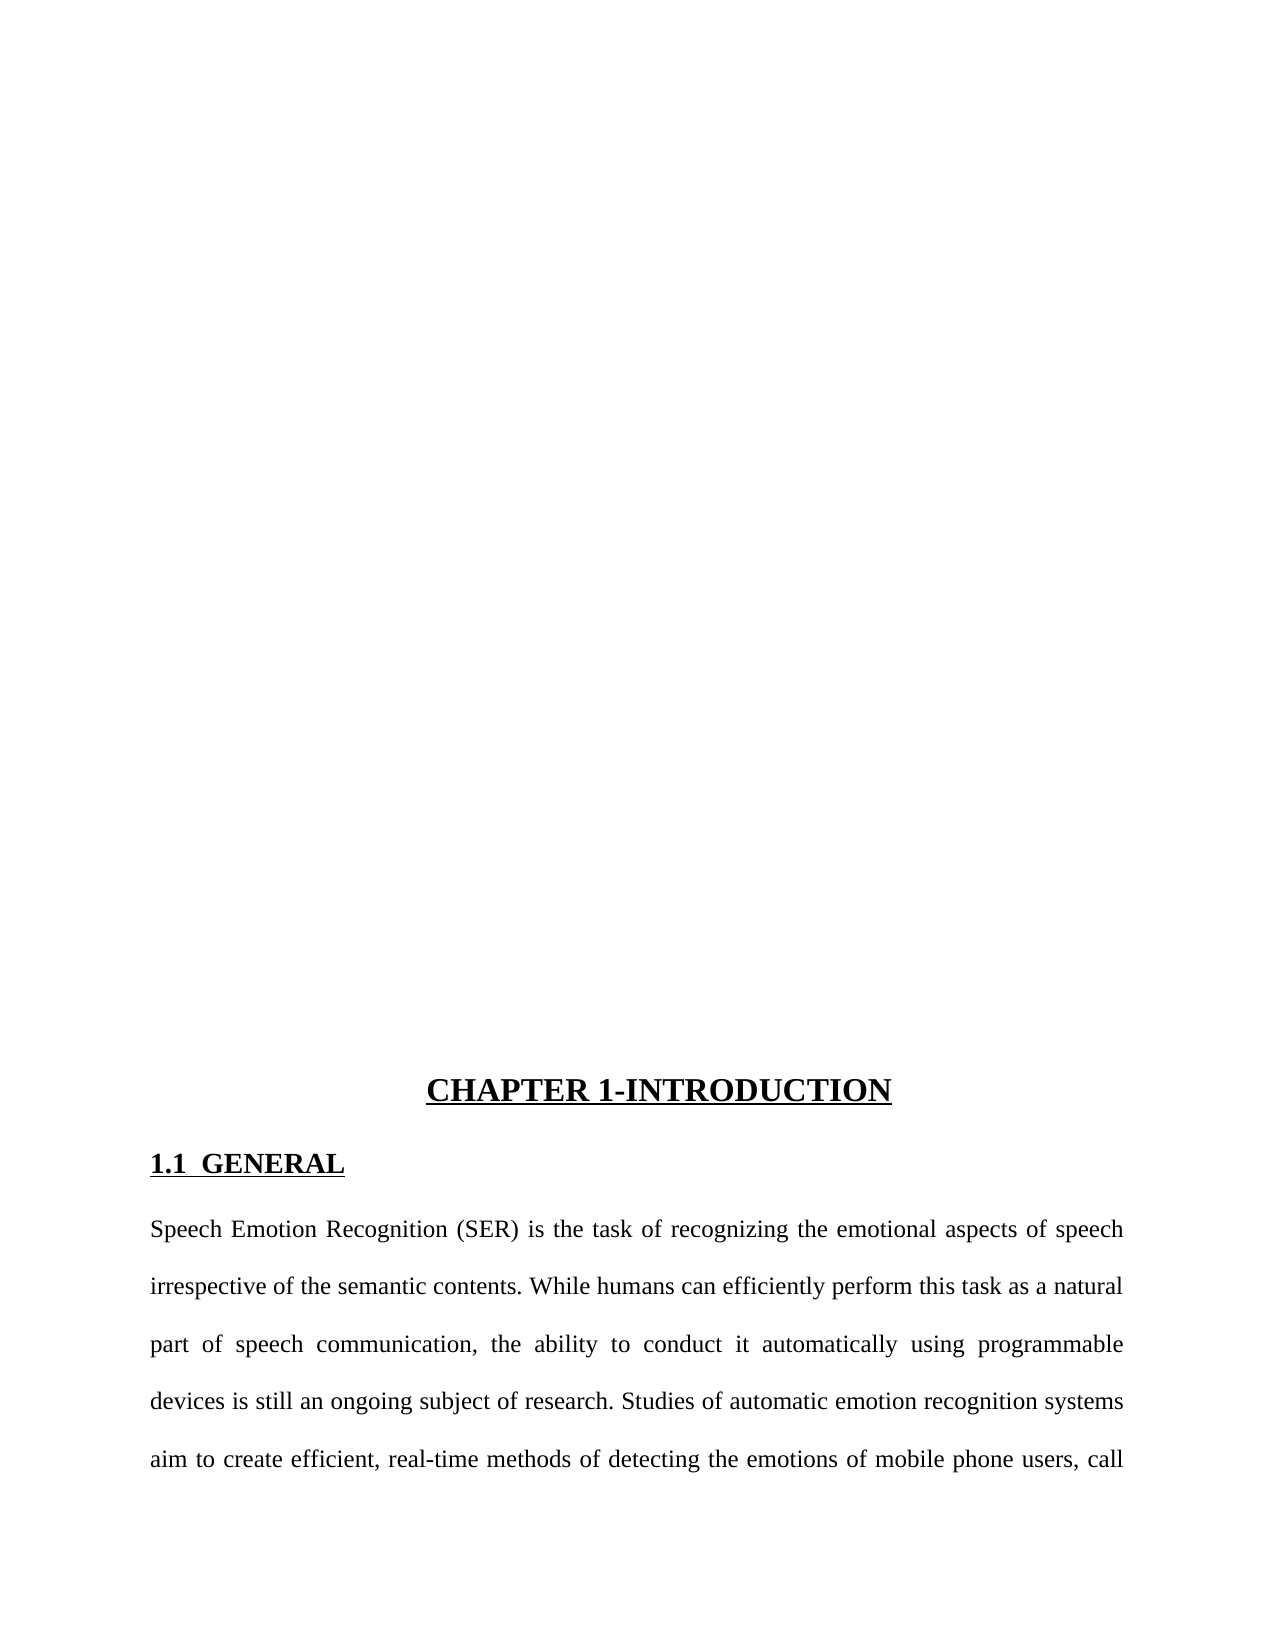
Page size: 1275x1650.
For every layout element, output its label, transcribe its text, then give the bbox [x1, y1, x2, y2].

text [150, 1214, 1125, 1472]
text 1.1 GENERAL [150, 1147, 1125, 1180]
text CHAPTER 1-INTRODUCTION [150, 1070, 1125, 1108]
